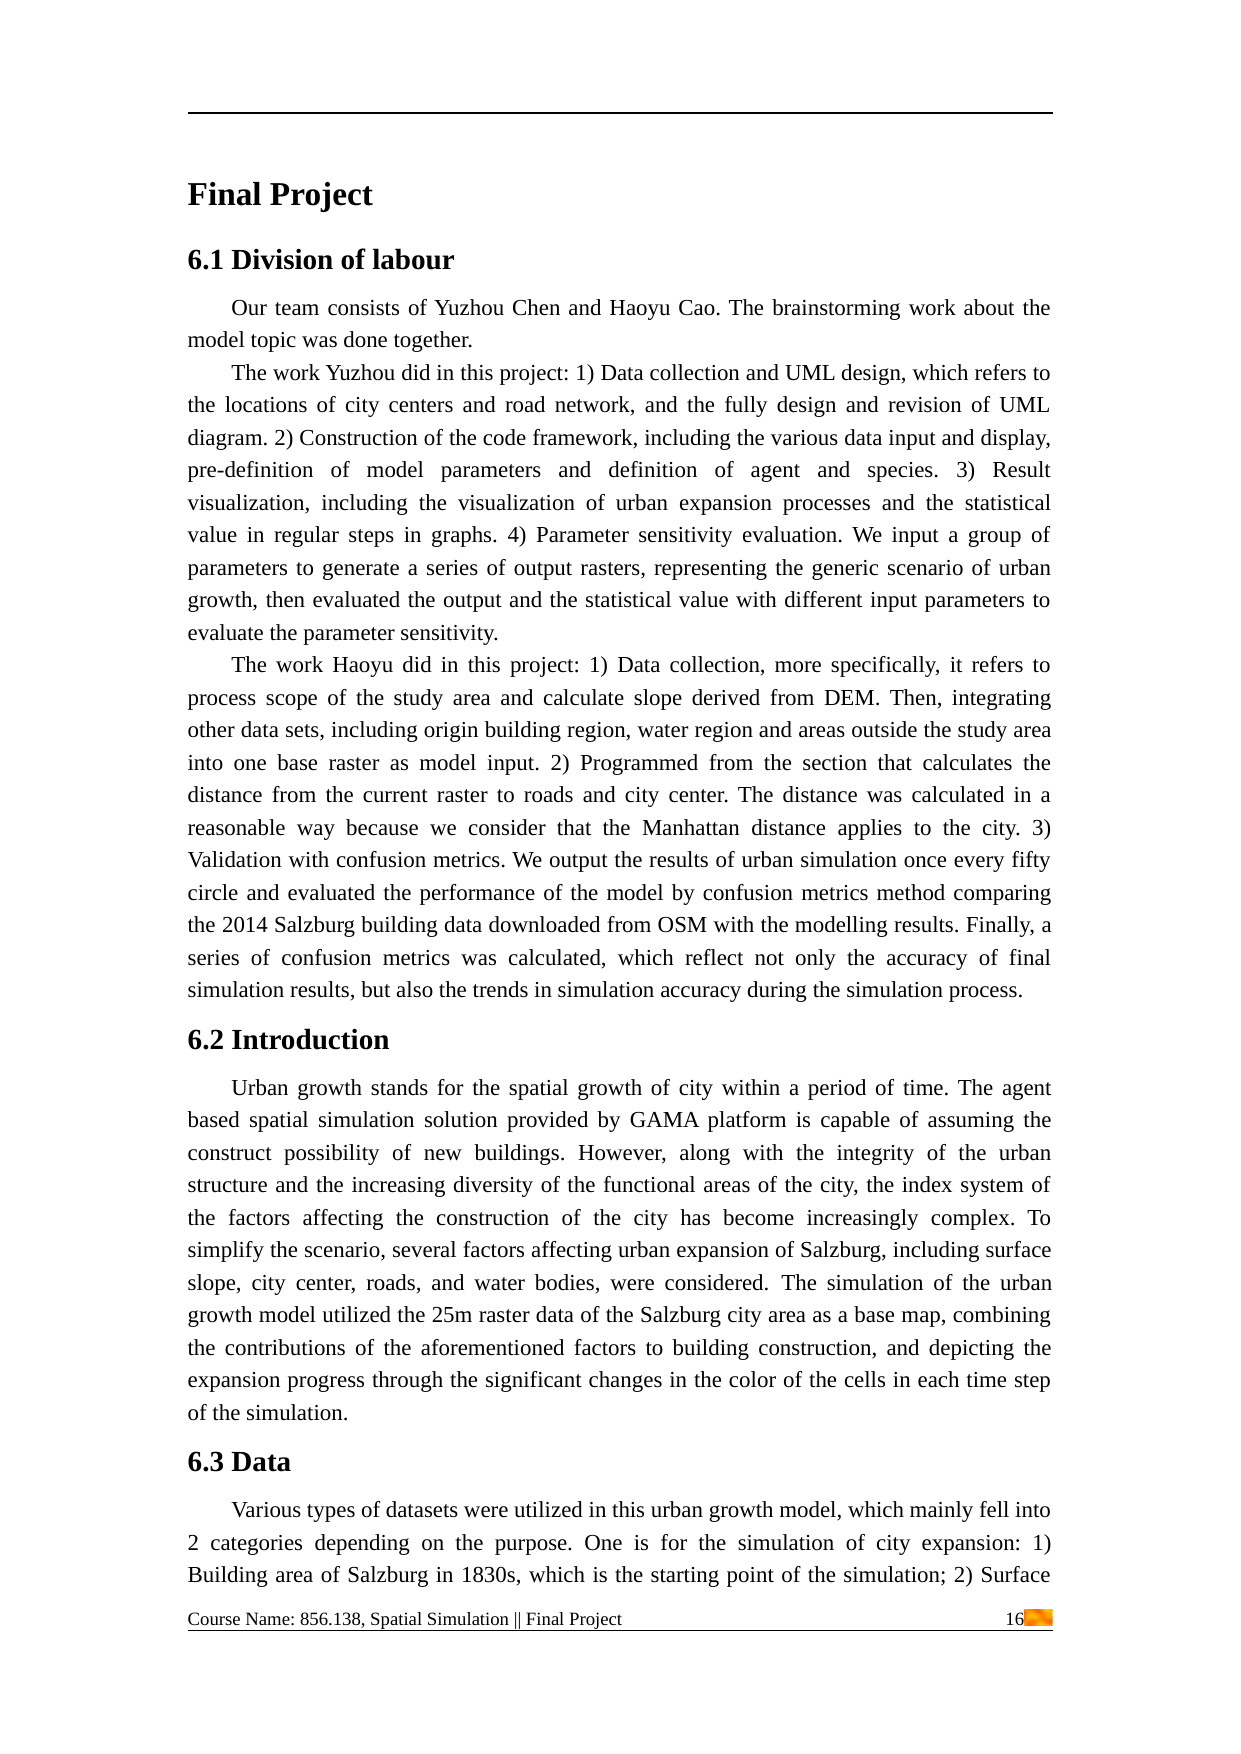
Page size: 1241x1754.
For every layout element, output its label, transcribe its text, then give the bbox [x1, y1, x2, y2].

subtitle 6.1 Division of labour [187, 226, 1053, 291]
text Our team consists of Yuzhou Chen and Haoyu Cao. The brainstorming work about the model topic was done together. [187, 291, 1053, 356]
text The work Haoyu did in this project: 1) Data collection, more specifically, it refers to process scope of the study area and calculate slope derived from DEM. Then, integrating other data sets, including origin building region, water region and areas outside the study area into one base raster as model input. 2) Programmed from the section that calculates the distance from the current raster to roads and city center. The distance was calculated in a reasonable way because we consider that the Manhattan distance applies to the city. 3) Validation with confusion metrics. We output the results of urban simulation once every fifty circle and evaluated the performance of the model by confusion metrics method comparing the 2014 Salzburg building data downloaded from OSM with the modelling results. Finally, a series of confusion metrics was calculated, which reflect not only the accuracy of final simulation results, but also the trends in simulation accuracy during the simulation process. [187, 648, 1053, 1006]
subtitle 6.2 Introduction [187, 1006, 1053, 1071]
text The work Yuzhou did in this project: 1) Data collection and UML design, which refers to the locations of city centers and road network, and the fully design and revision of UML diagram. 2) Construction of the code framework, including the various data input and display, pre-definition of model parameters and definition of agent and species. 3) Result visualization, including the visualization of urban expansion processes and the statistical value in regular steps in graphs. 4) Parameter sensitivity evaluation. We input a group of parameters to generate a series of output rasters, representing the generic scenario of urban growth, then evaluated the output and the statistical value with different input parameters to evaluate the parameter sensitivity. [187, 356, 1053, 648]
subtitle Final Project [187, 161, 1053, 226]
subtitle 6.3 Data [187, 1428, 1053, 1493]
text Urban growth stands for the spatial growth of city within a period of time. The agent based spatial simulation solution provided by GAMA platform is capable of assuming the construct possibility of new buildings. However, along with the integrity of the urban structure and the increasing diversity of the functional areas of the city, the index system of the factors affecting the construction of the city has become increasingly complex. To simplify the scenario, several factors affecting urban expansion of Salzburg, including surface slope, city center, roads, and water bodies, were considered. The simulation of the urban growth model utilized the 25m raster data of the Salzburg city area as a base map, combining the contributions of the aforementioned factors to building construction, and depicting the expansion progress through the significant changes in the color of the cells in each time step of the simulation. [187, 1071, 1053, 1428]
picture [1023, 1609, 1053, 1626]
